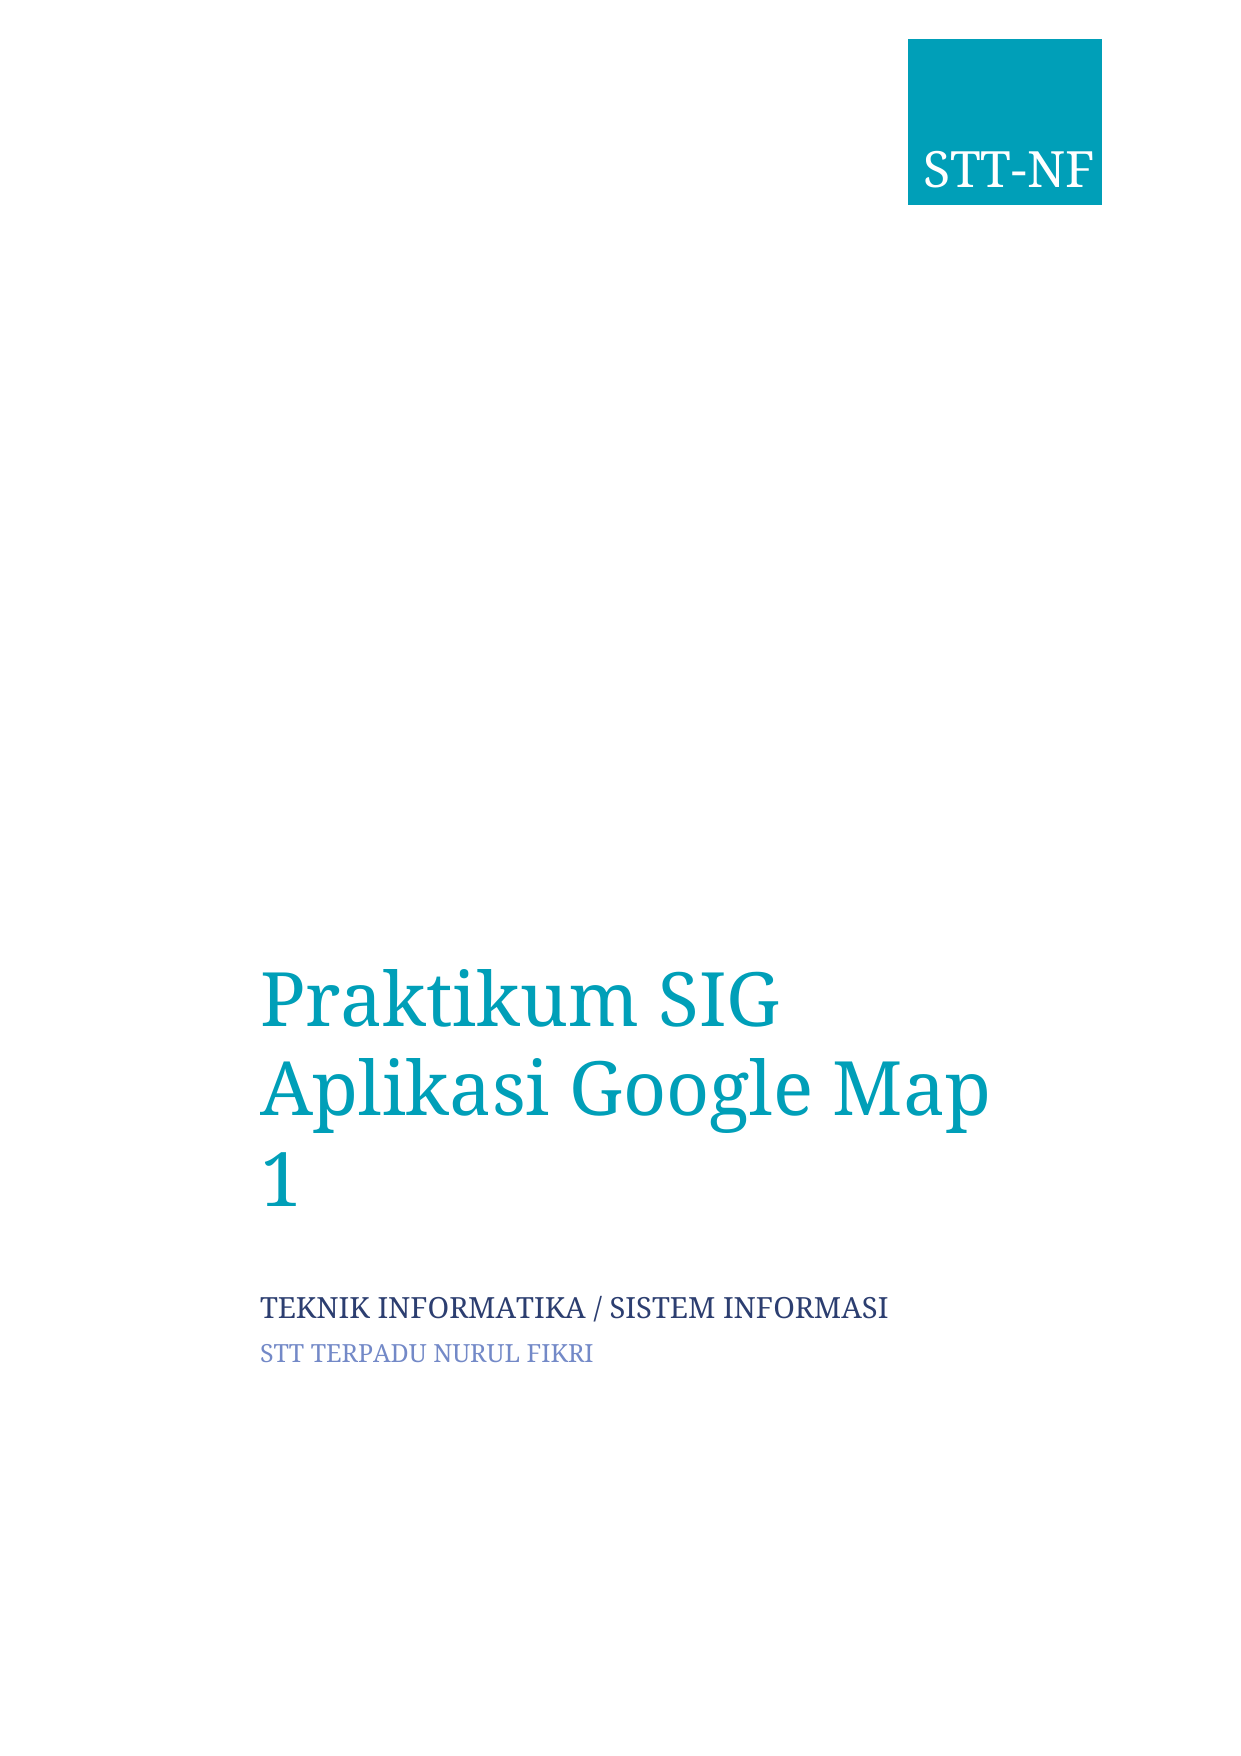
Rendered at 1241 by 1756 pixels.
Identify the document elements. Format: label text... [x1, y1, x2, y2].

text TEKNIK INFORMATIKA / SISTEM INFORMASI [260, 1287, 1134, 1327]
text STT TERPADU NURUL FIKRI [260, 1336, 1134, 1370]
title Praktikum SIG Aplikasi Google Map 1 [260, 953, 999, 1229]
